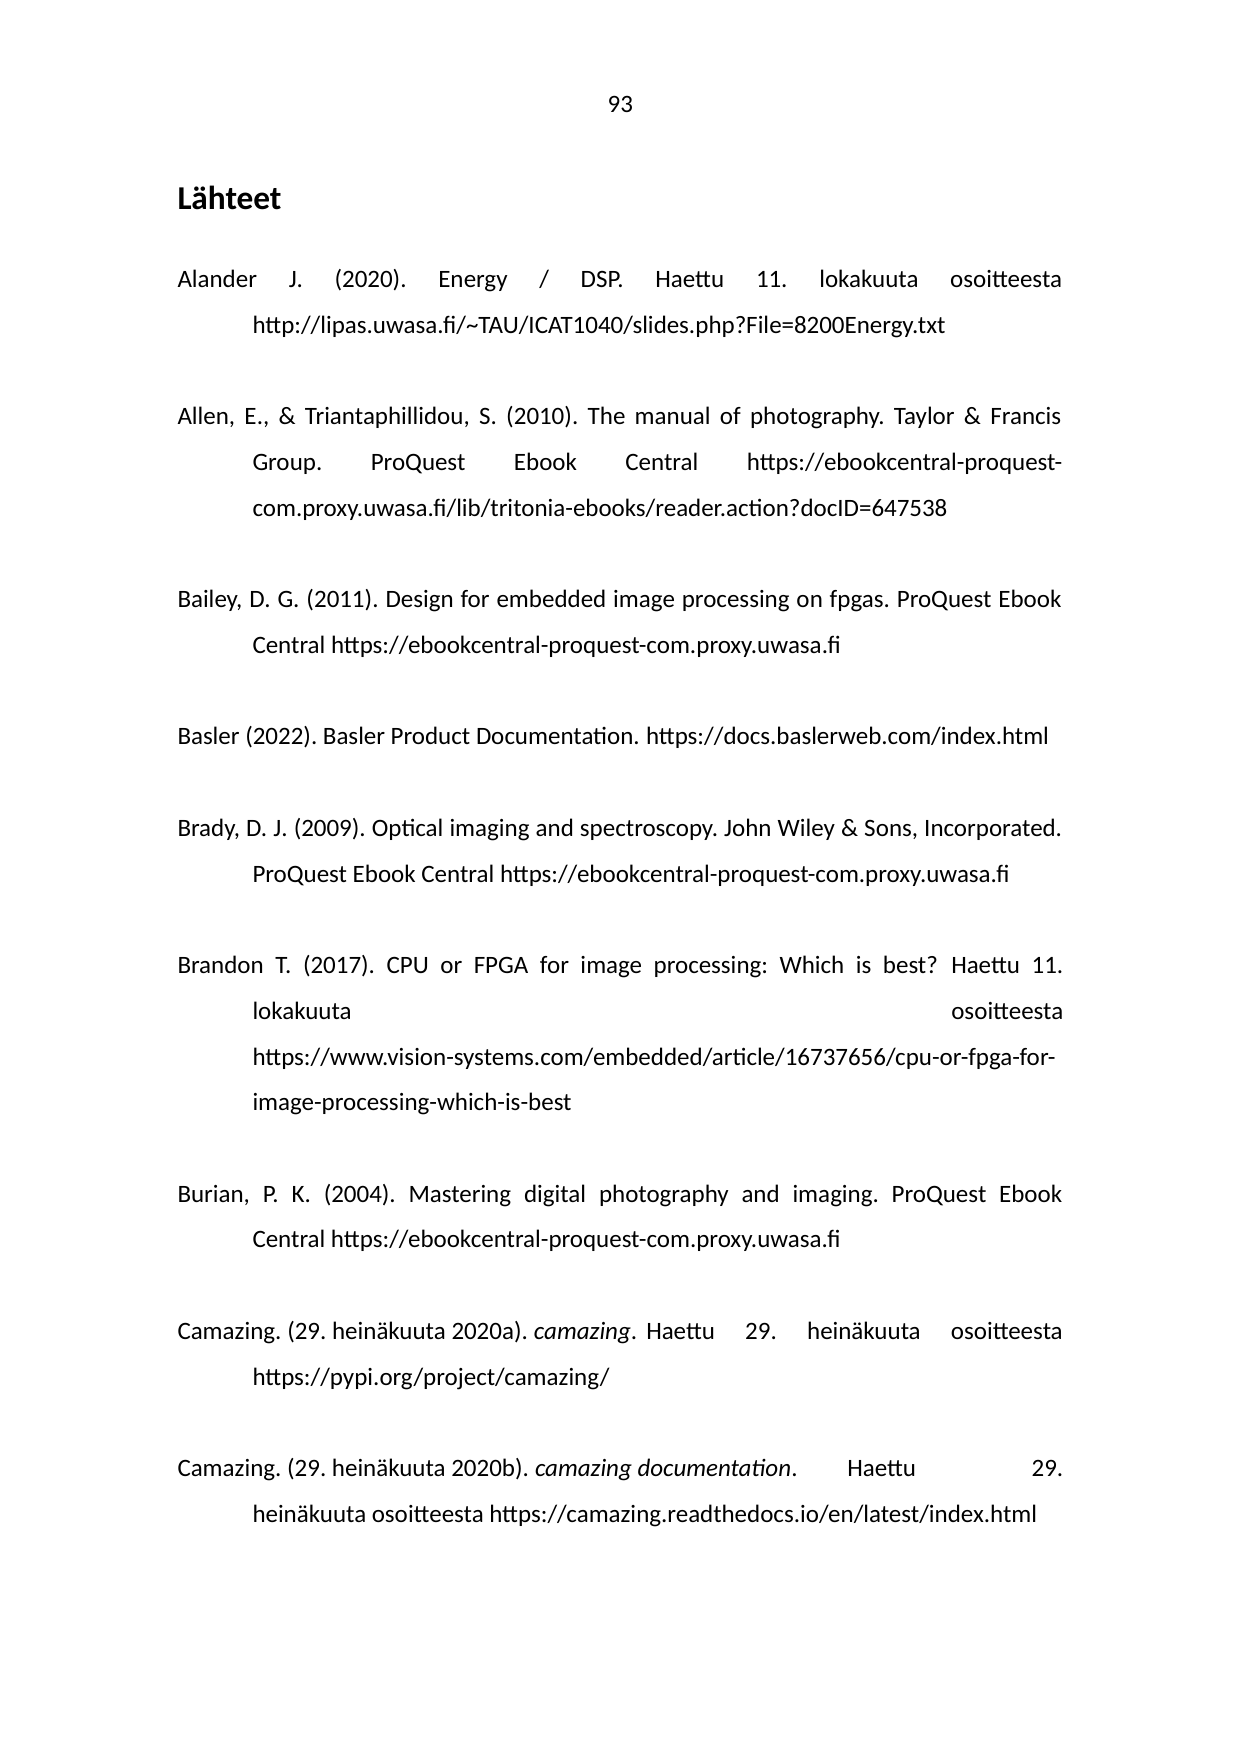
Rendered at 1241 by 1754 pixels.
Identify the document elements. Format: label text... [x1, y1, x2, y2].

text Basler (2022). Basler Product Documentation. https://docs.baslerweb.com/index.html [177, 721, 1063, 751]
text Alander J. (2020). Energy / DSP. Haettu 11. lokakuuta osoitteesta http://lipas.uwasa.fi/~TAU/ICAT1040/slides.php?File=8200Energy.txt [177, 263, 1063, 339]
text Allen, E., & Triantaphillidou, S. (2010). The manual of photography. Taylor & Francis Group. ProQuest Ebook Central https://ebookcentral-proquest-com.proxy.uwasa.fi/lib/tritonia-ebooks/reader.action?docID=647538 [177, 400, 1063, 522]
subtitle Lähteet [177, 177, 1063, 218]
text Burian, P. K. (2004). Mastering digital photography and imaging. ProQuest Ebook Central https://ebookcentral-proquest-com.proxy.uwasa.fi [177, 1178, 1063, 1254]
text Brandon T. (2017). CPU or FPGA for image processing: Which is best? Haettu 11. lokakuuta osoitteesta https://www.vision-systems.com/embedded/article/16737656/cpu-or-fpga-for-image-processing-which-is-best [177, 949, 1063, 1117]
text Brady, D. J. (2009). Optical imaging and spectroscopy. John Wiley & Sons, Incorporated. ProQuest Ebook Central https://ebookcentral-proquest-com.proxy.uwasa.fi [177, 812, 1063, 888]
text Bailey, D. G. (2011). Design for embedded image processing on fpgas. ProQuest Ebook Central https://ebookcentral-proquest-com.proxy.uwasa.fi [177, 583, 1063, 659]
text Camazing. (29. heinäkuuta 2020b). camazing documentation. Haettu 29. heinäkuuta osoitteesta https://camazing.readthedocs.io/en/latest/index.html [177, 1452, 1063, 1528]
text Camazing. (29. heinäkuuta 2020a). camazing. Haettu 29. heinäkuuta osoitteesta https://pypi.org/project/camazing/ [177, 1315, 1063, 1391]
